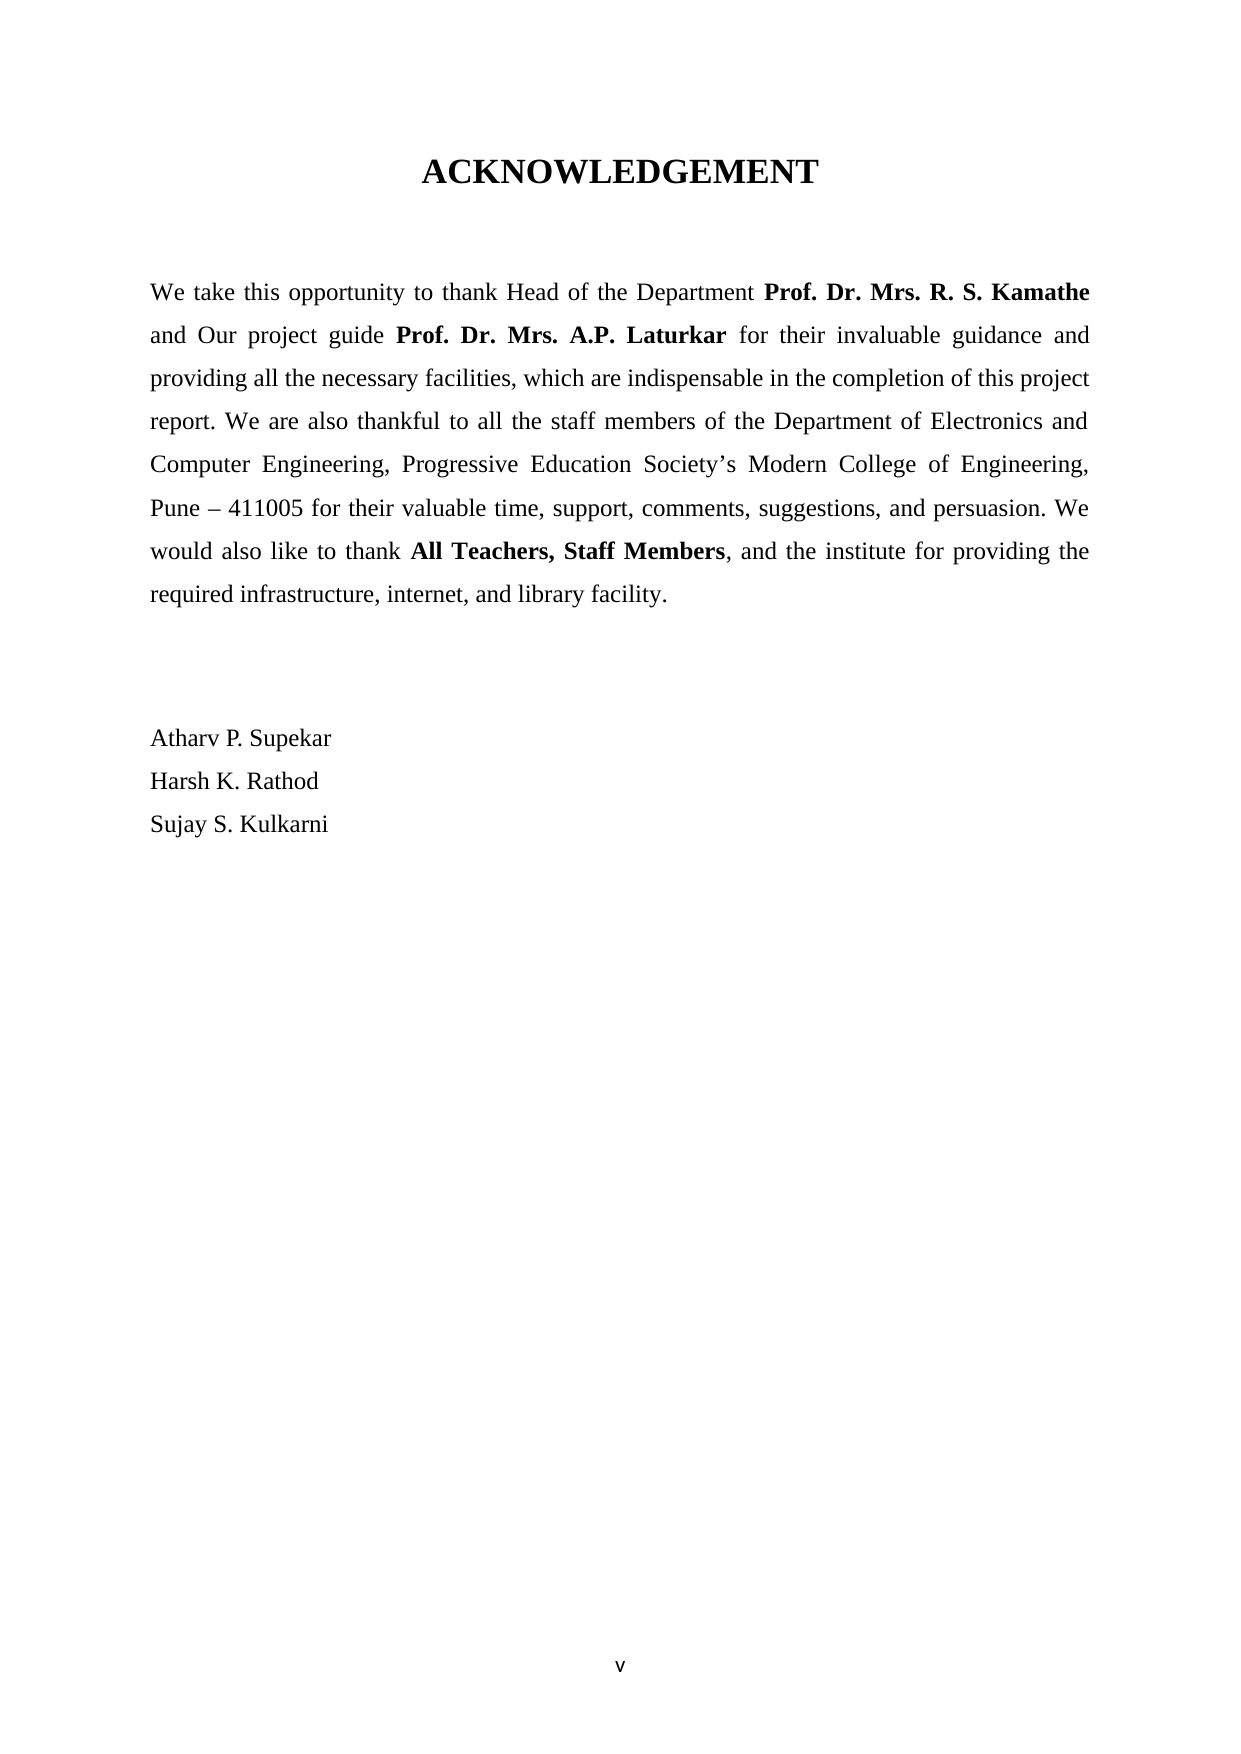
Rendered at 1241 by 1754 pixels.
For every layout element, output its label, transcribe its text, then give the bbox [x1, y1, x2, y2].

text Atharv P. Supekar [150, 723, 1090, 751]
text Sujay S. Kulkarni [150, 809, 1090, 838]
text Harsh K. Rathod [150, 766, 1090, 794]
text ACKNOWLEDGEMENT [150, 150, 1090, 191]
text We take this opportunity to thank Head of the Department Prof. Dr. Mrs. R. S. Kamathe and Our project guide Prof. Dr. Mrs. A.P. Laturkar for their invaluable guidance and providing all the necessary facilities, which are indispensable in the completion of this project report. We are also thankful to all the staff members of the Department of Electronics and Computer Engineering, Progressive Education Society’s Modern College of Engineering, Pune – 411005 for their valuable time, support, comments, suggestions, and persuasion. We would also like to thank All Teachers, Staff Members, and the institute for providing the required infrastructure, internet, and library facility. [150, 277, 1090, 608]
